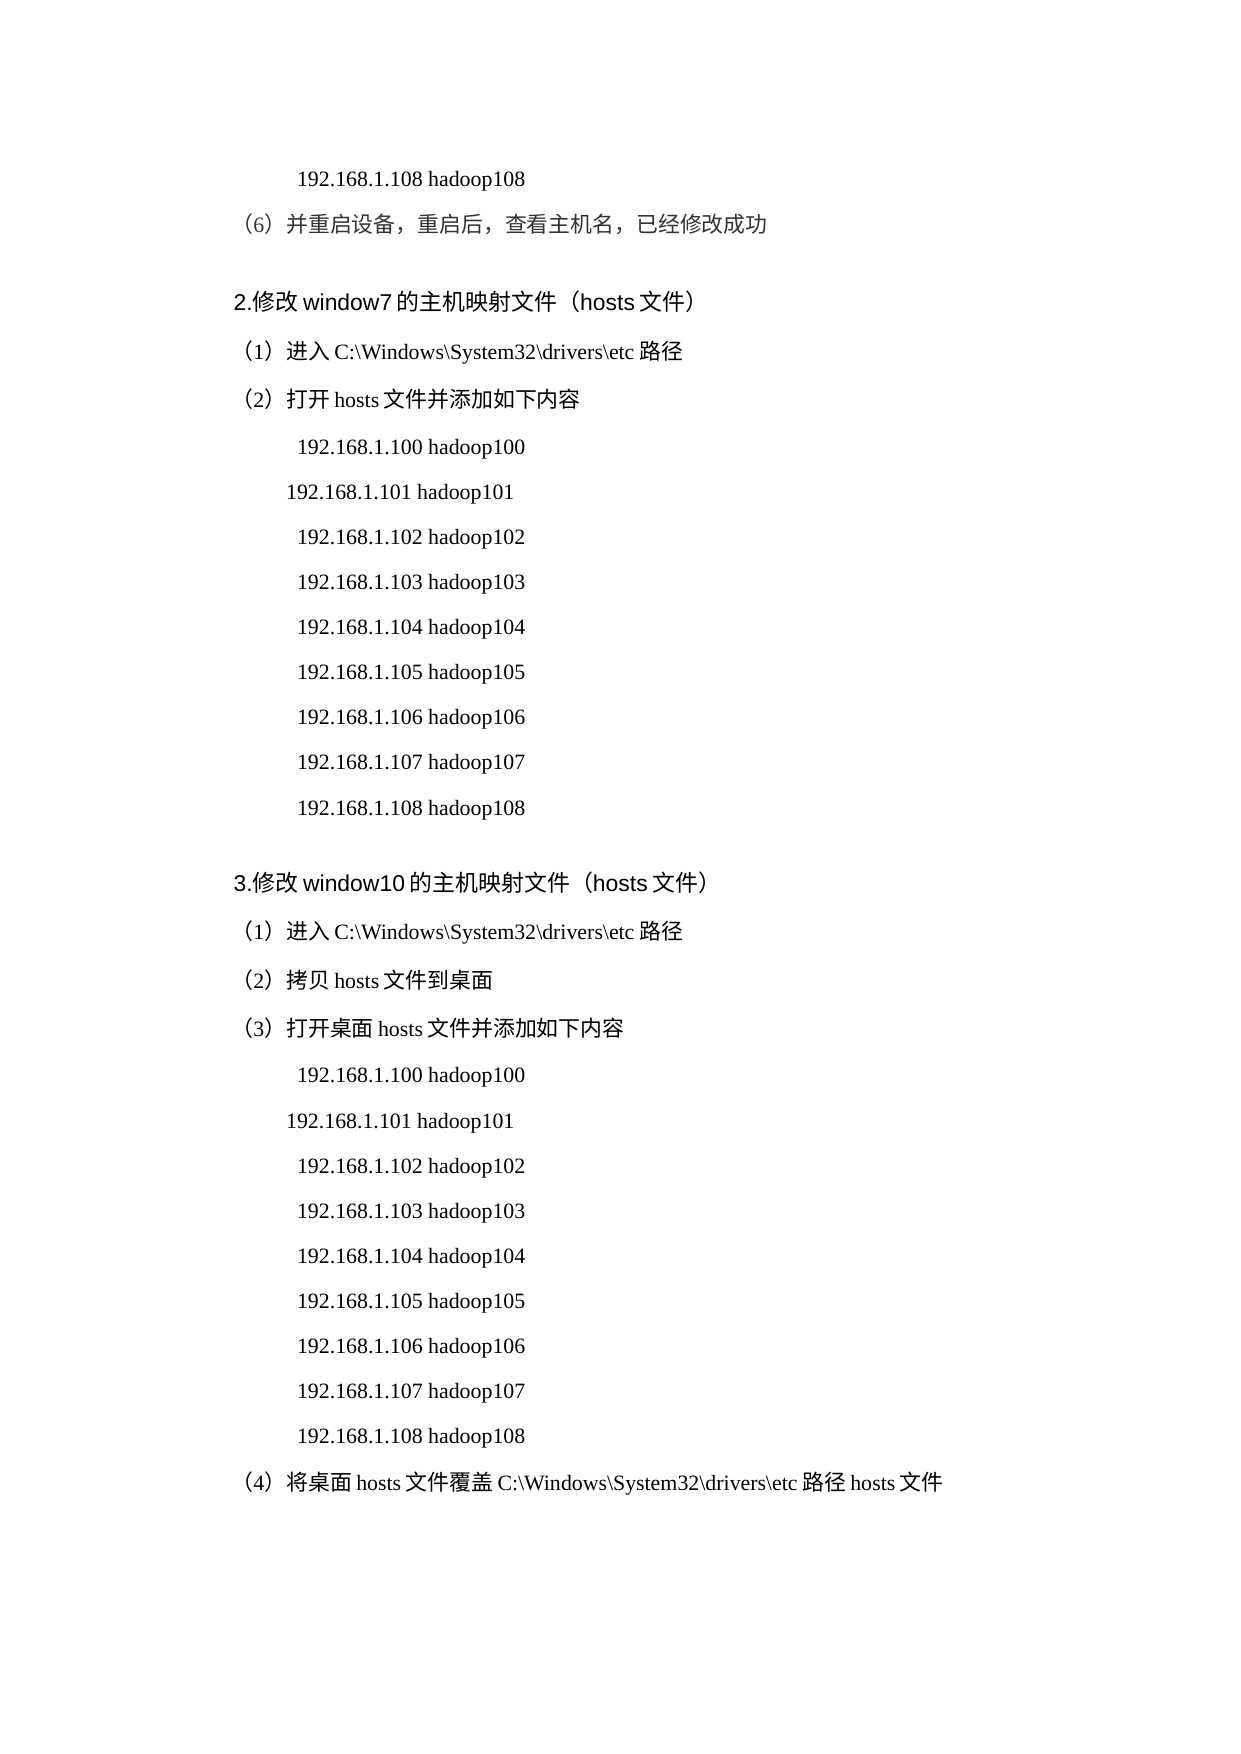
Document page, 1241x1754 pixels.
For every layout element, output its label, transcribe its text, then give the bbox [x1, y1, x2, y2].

text 192.168.1.106 hadoop106 [297, 1329, 1053, 1362]
text 192.168.1.104 hadoop104 [297, 610, 1053, 643]
text （1）进入C:\Windows\System32\drivers\etc路径 [187, 333, 1053, 366]
text 192.168.1.104 hadoop104 [297, 1239, 1053, 1272]
text 192.168.1.103 hadoop103 [297, 565, 1053, 598]
text （4）将桌面hosts文件覆盖C:\Windows\System32\drivers\etc路径hosts文件 [187, 1465, 1053, 1497]
text （6）并重启设备，重启后，查看主机名，已经修改成功 [231, 207, 1053, 239]
text （3）打开桌面hosts文件并添加如下内容 [187, 1011, 1053, 1043]
text （1）进入C:\Windows\System32\drivers\etc路径 [187, 914, 1053, 946]
text 192.168.1.107 hadoop107 [297, 746, 1053, 778]
text 192.168.1.101 hadoop101 [253, 475, 1053, 508]
text 192.168.1.105 hadoop105 [297, 1284, 1053, 1317]
text 192.168.1.108 hadoop108 [297, 791, 1053, 823]
text （2）拷贝hosts文件到桌面 [187, 962, 1053, 995]
text 192.168.1.100 hadoop100 [275, 1059, 1053, 1091]
text 192.168.1.101 hadoop101 [253, 1104, 1053, 1136]
text 192.168.1.100 hadoop100 [275, 430, 1053, 462]
text 192.168.1.103 hadoop103 [297, 1194, 1053, 1227]
text 192.168.1.102 hadoop102 [297, 520, 1053, 553]
text （2）打开hosts文件并添加如下内容 [187, 382, 1053, 414]
text 3.修改window10的主机映射文件（hosts文件） [187, 849, 1053, 914]
text 192.168.1.107 hadoop107 [297, 1374, 1053, 1407]
text 2.修改window7的主机映射文件（hosts文件） [187, 268, 1053, 333]
text 192.168.1.108 hadoop108 [297, 162, 1053, 194]
text 192.168.1.106 hadoop106 [297, 701, 1053, 733]
text 192.168.1.108 hadoop108 [297, 1420, 1053, 1452]
text 192.168.1.105 hadoop105 [297, 656, 1053, 688]
text 192.168.1.102 hadoop102 [297, 1149, 1053, 1182]
